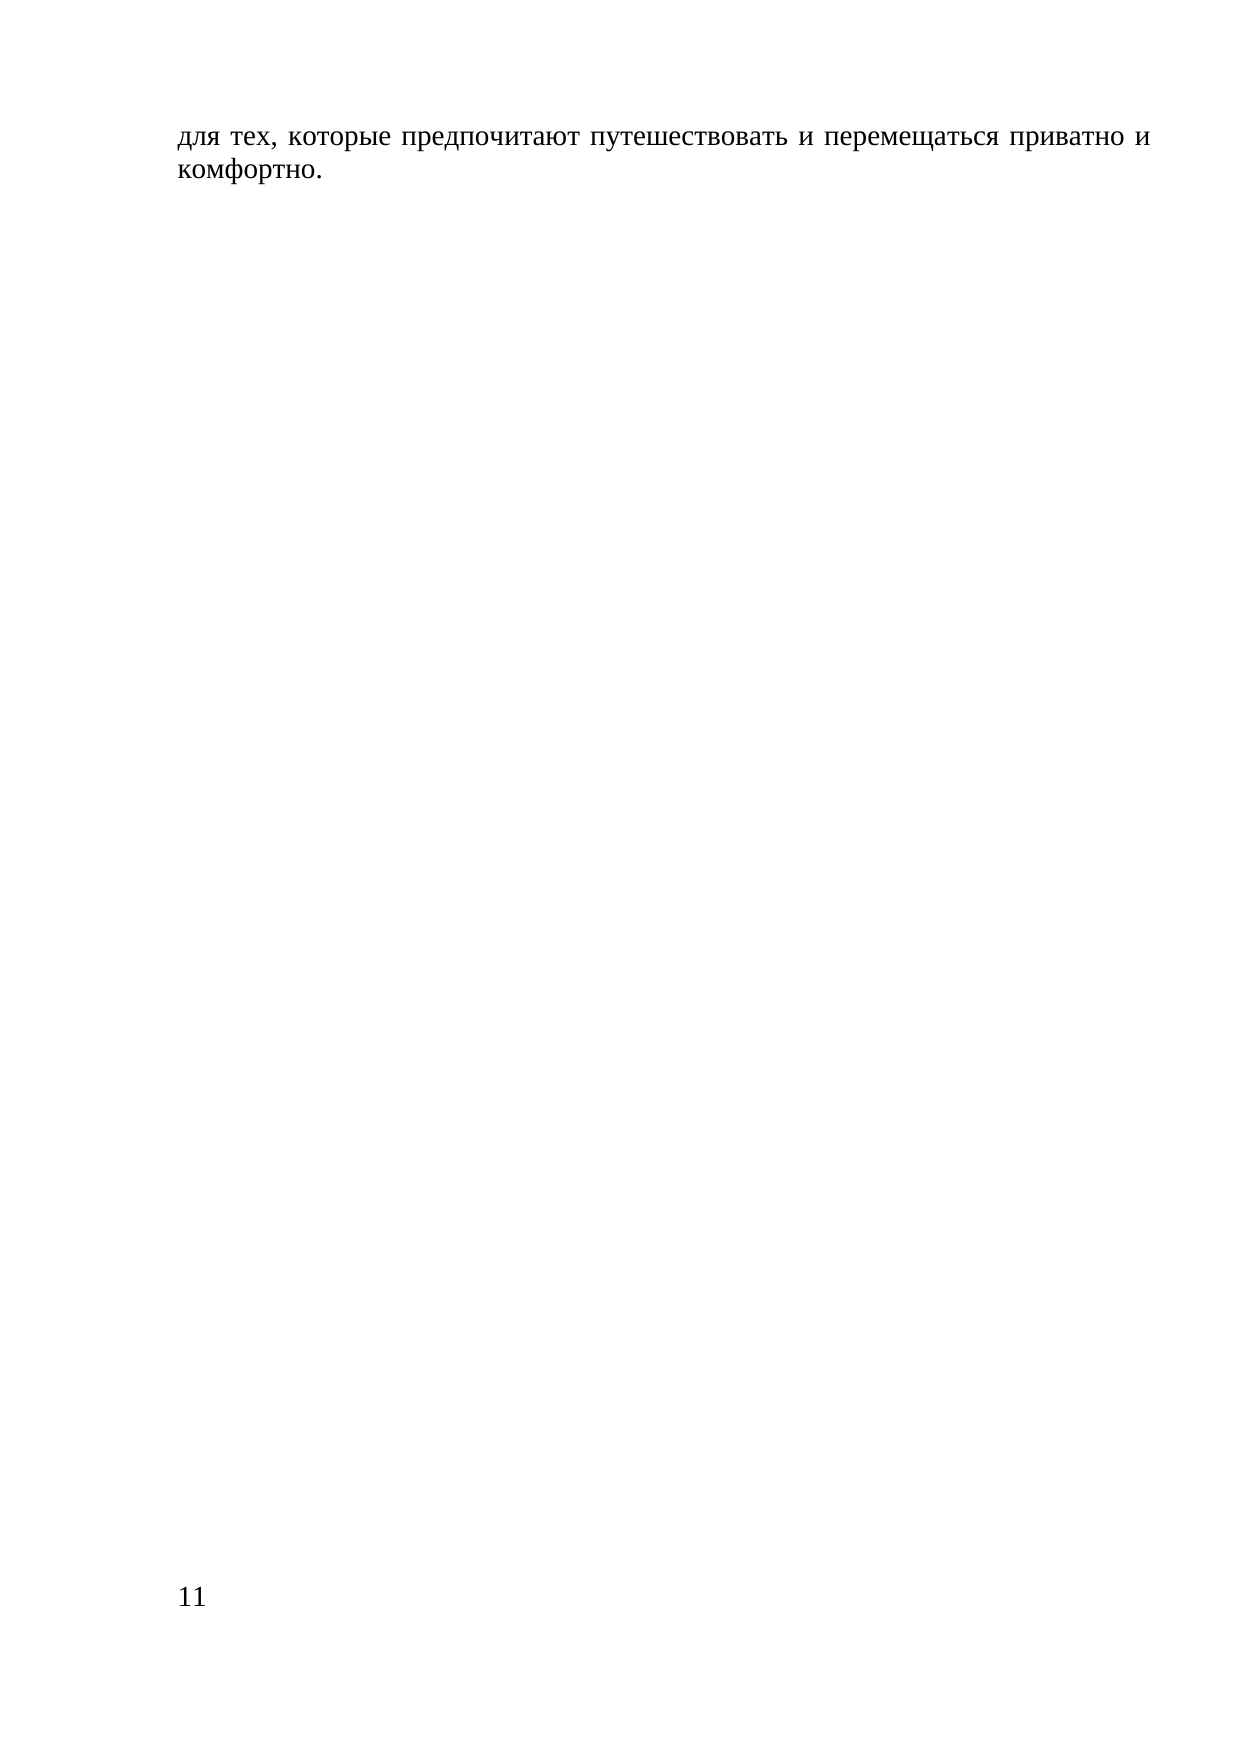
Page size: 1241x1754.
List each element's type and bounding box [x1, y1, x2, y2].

text [177, 118, 1152, 185]
